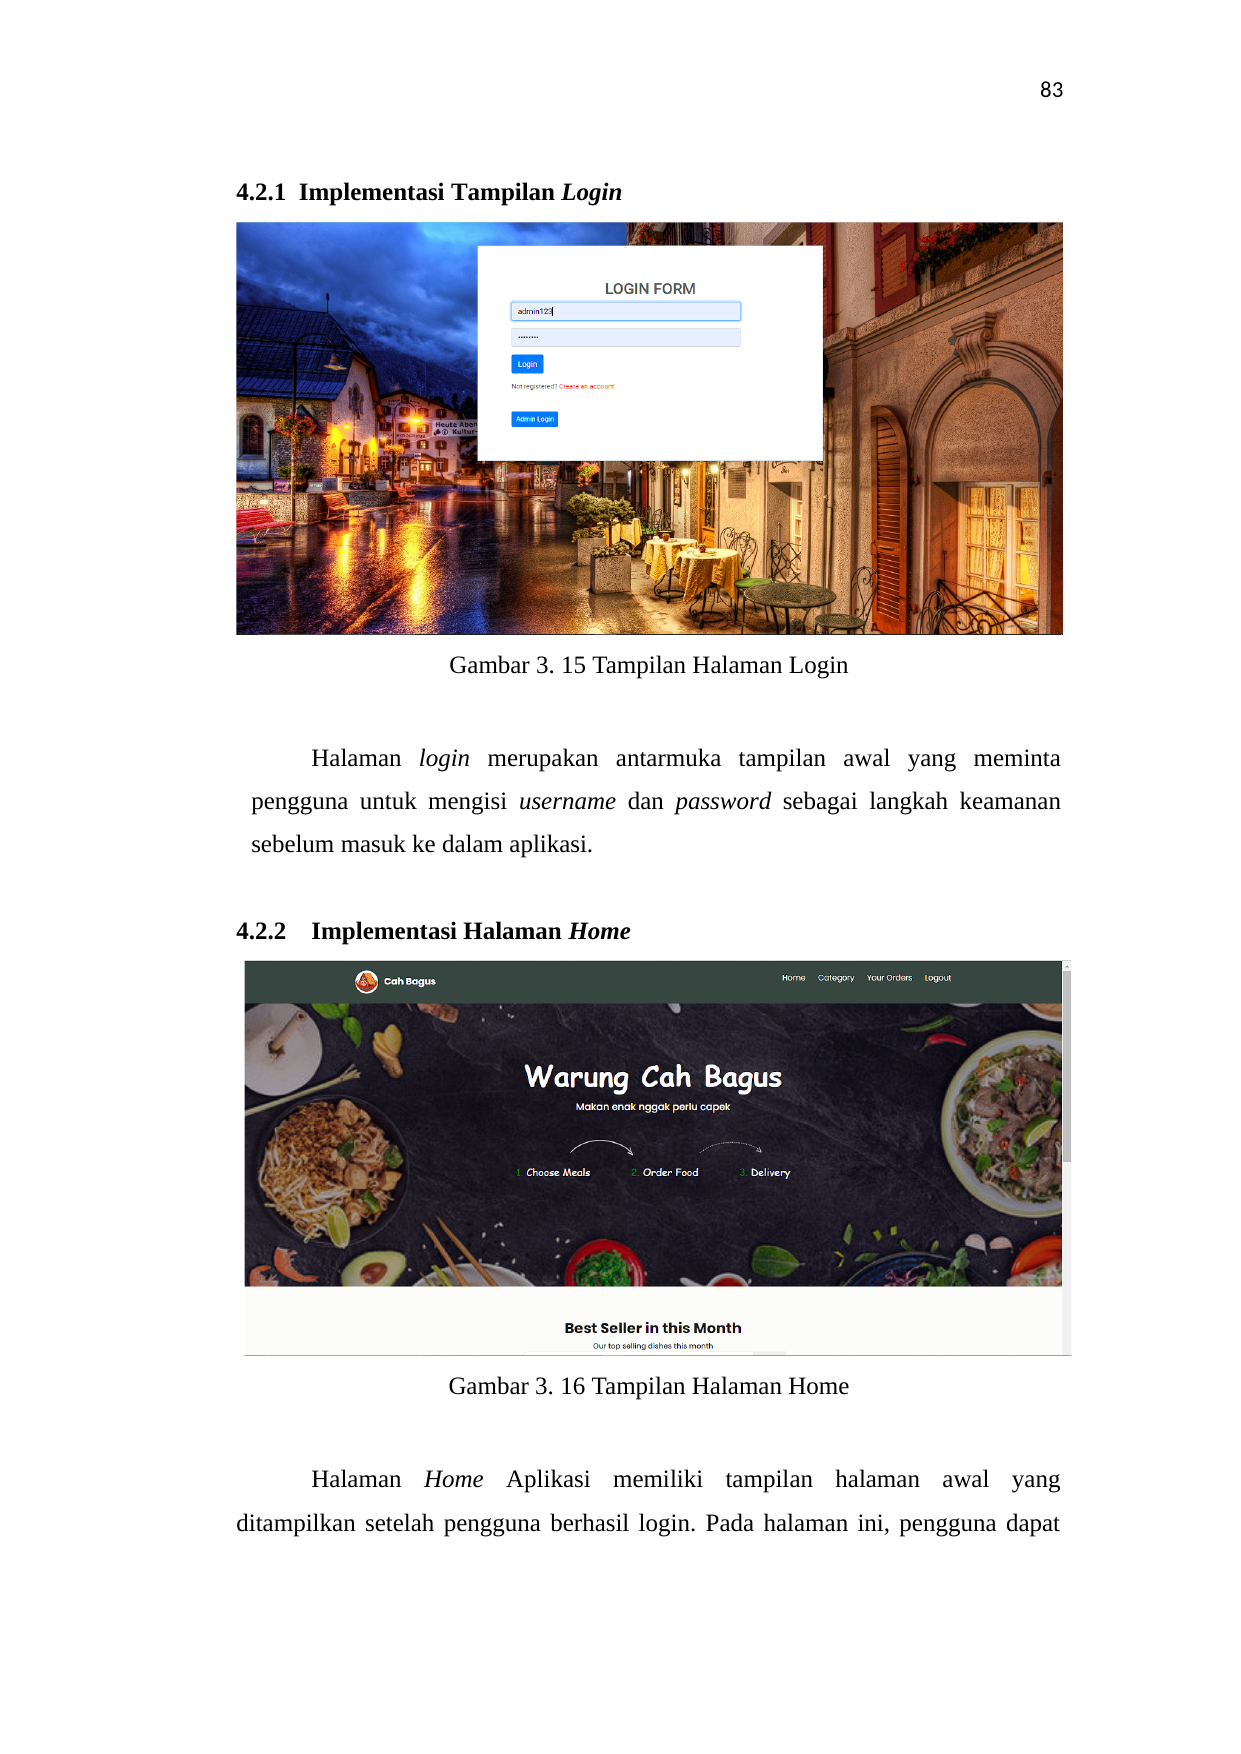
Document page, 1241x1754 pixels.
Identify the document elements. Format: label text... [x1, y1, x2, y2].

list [236, 1464, 1061, 1536]
subtitle Implementasi Tampilan Login [236, 177, 1061, 206]
text Gambar 3. 15 Tampilan Halaman Login [236, 650, 1061, 678]
picture [236, 221, 1063, 635]
picture [244, 960, 1072, 1356]
text Halaman login merupakan antarmuka tampilan awal yang meminta pengguna untuk mengisi username dan password sebagai langkah keamanan sebelum masuk ke dalam aplikasi. [251, 743, 1061, 858]
text Gambar 3. 16 Tampilan Halaman Home [236, 1371, 1061, 1399]
subtitle Implementasi Halaman Home [236, 916, 1061, 945]
